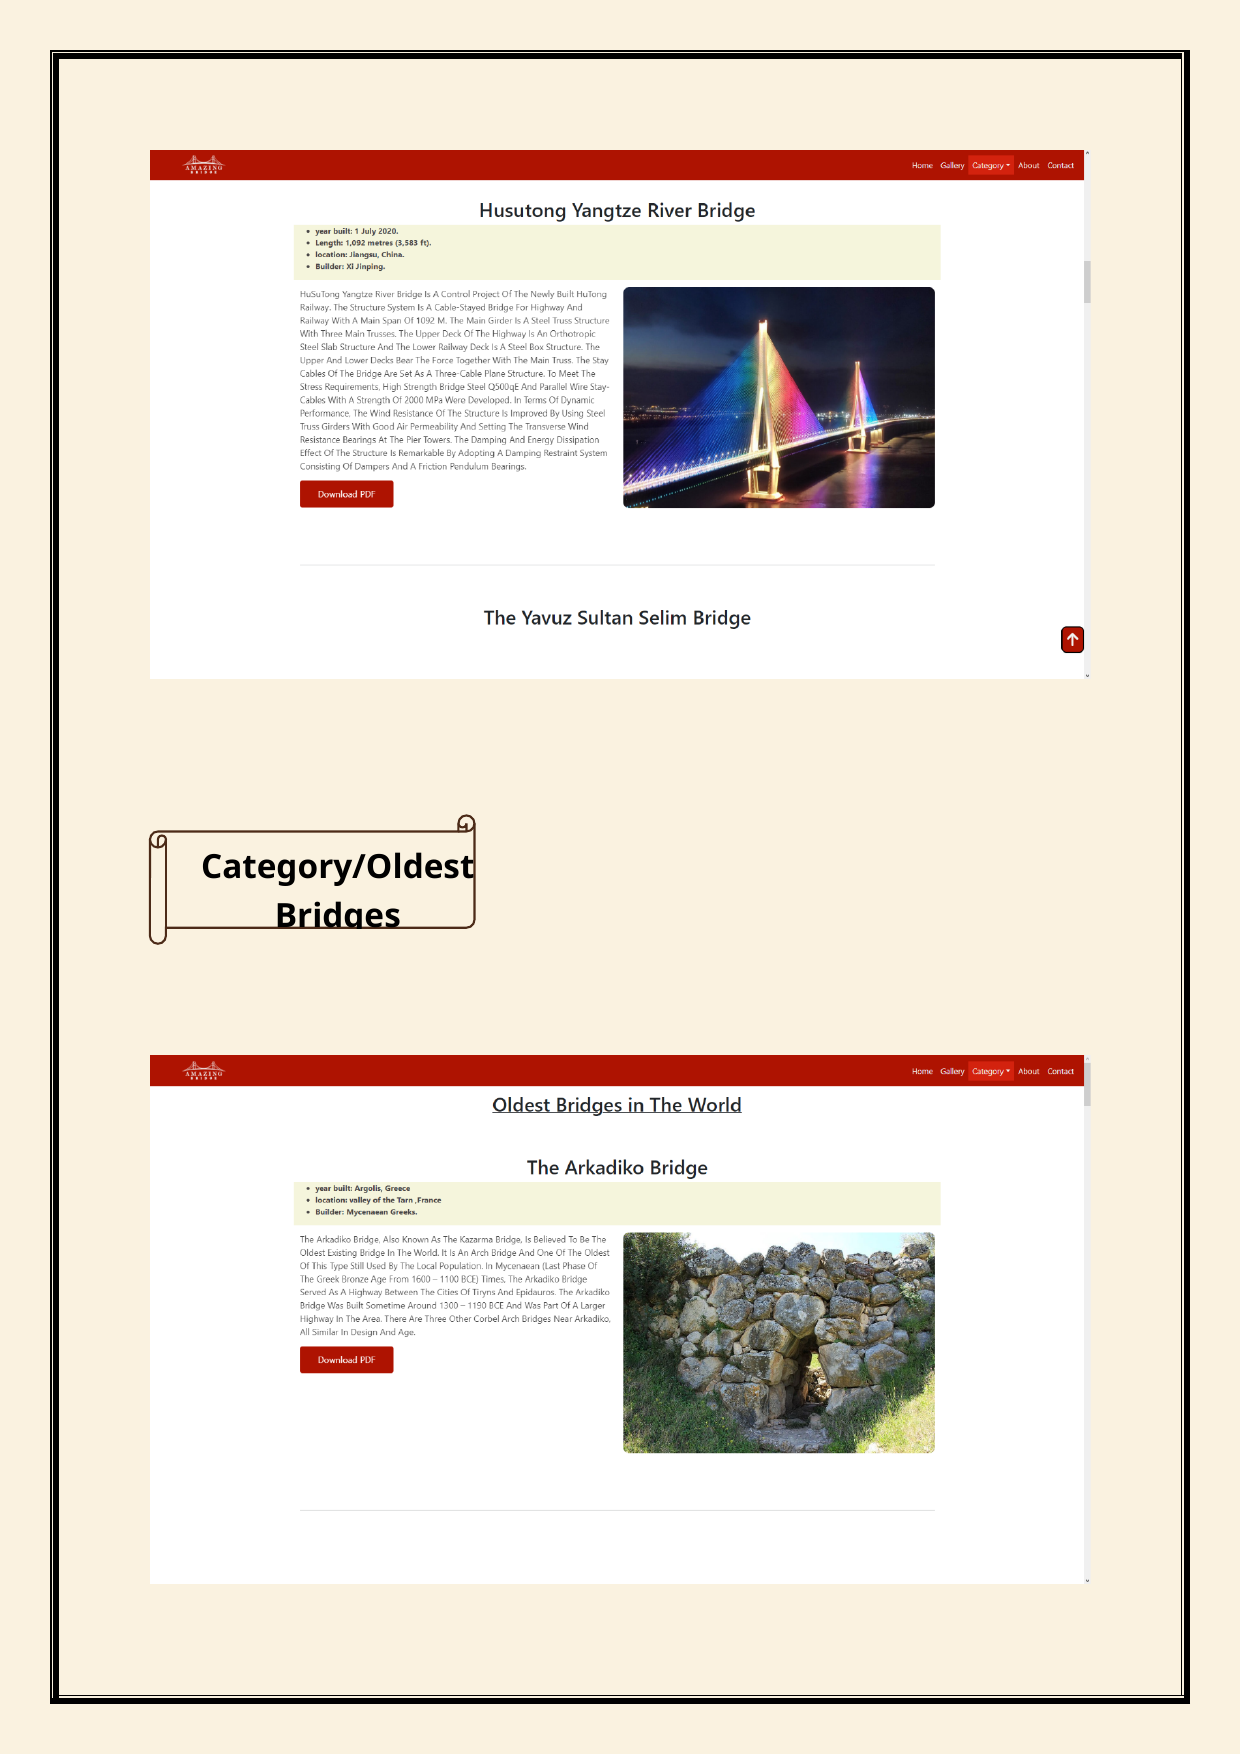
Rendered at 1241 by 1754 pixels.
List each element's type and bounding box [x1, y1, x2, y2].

picture [150, 1055, 1091, 1584]
picture [150, 150, 1091, 679]
